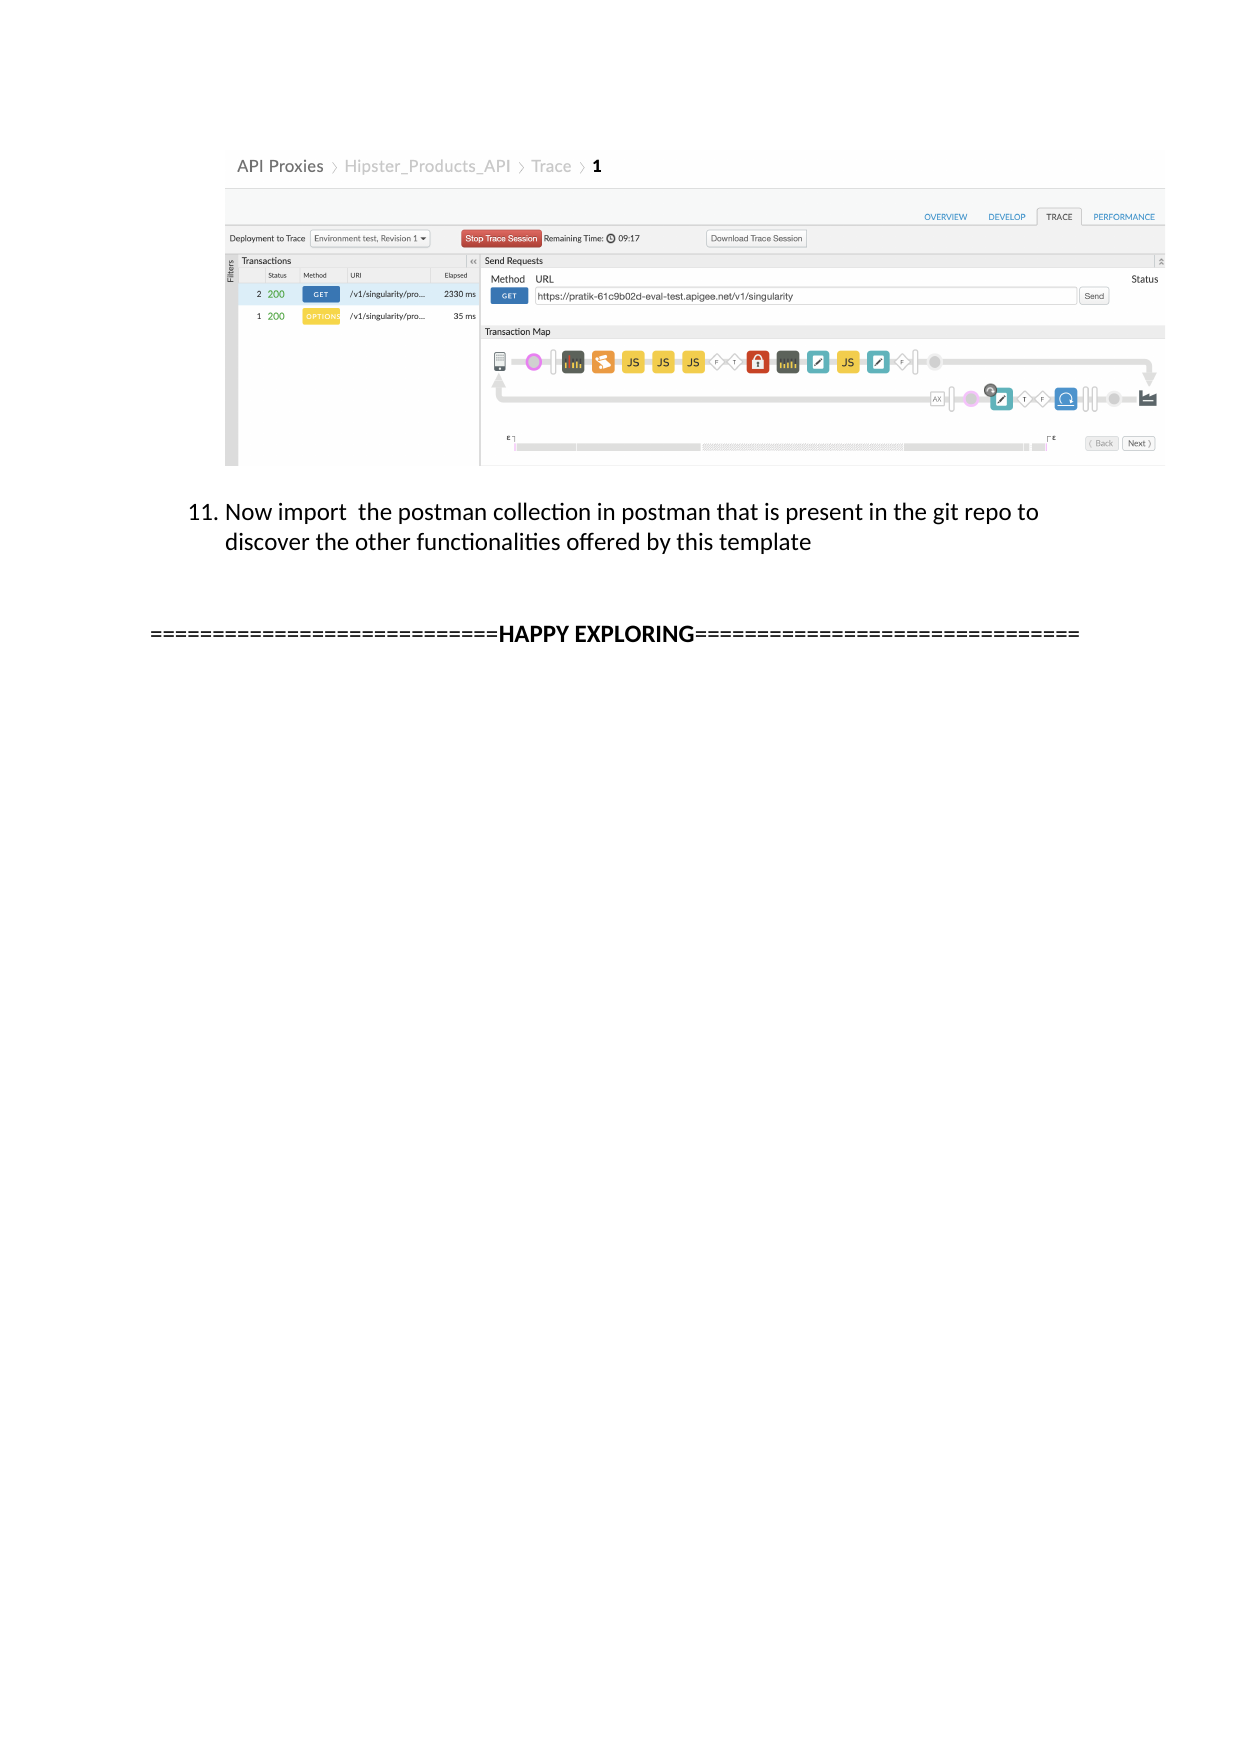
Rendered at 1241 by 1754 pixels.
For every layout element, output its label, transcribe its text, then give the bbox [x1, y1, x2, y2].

picture [225, 150, 1166, 466]
text ============================HAPPY EXPLORING=============================== [150, 618, 1090, 648]
list Now import the postman collection in postman that is present in the git repo to discover the other functionalities offered by this template [187, 496, 1090, 557]
